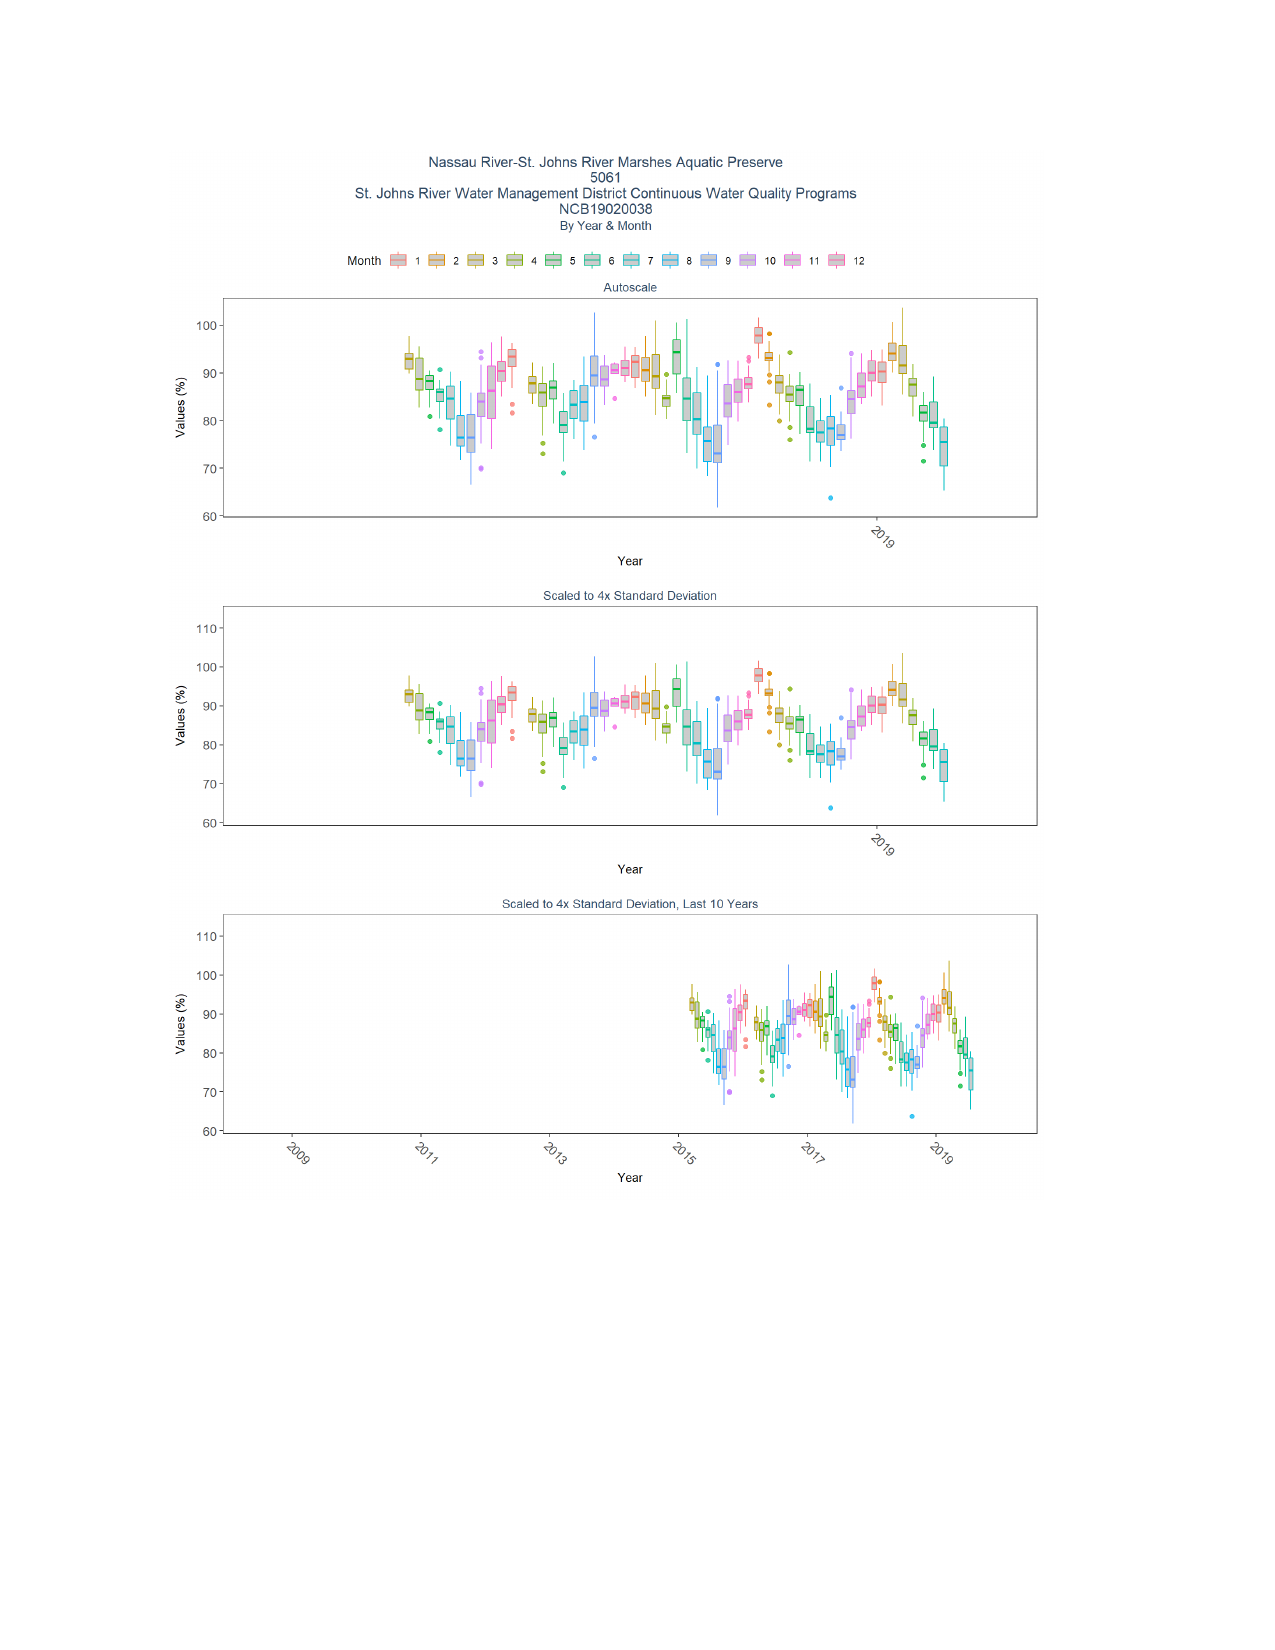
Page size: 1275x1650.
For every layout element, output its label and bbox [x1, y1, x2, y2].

picture [168, 150, 1044, 1200]
